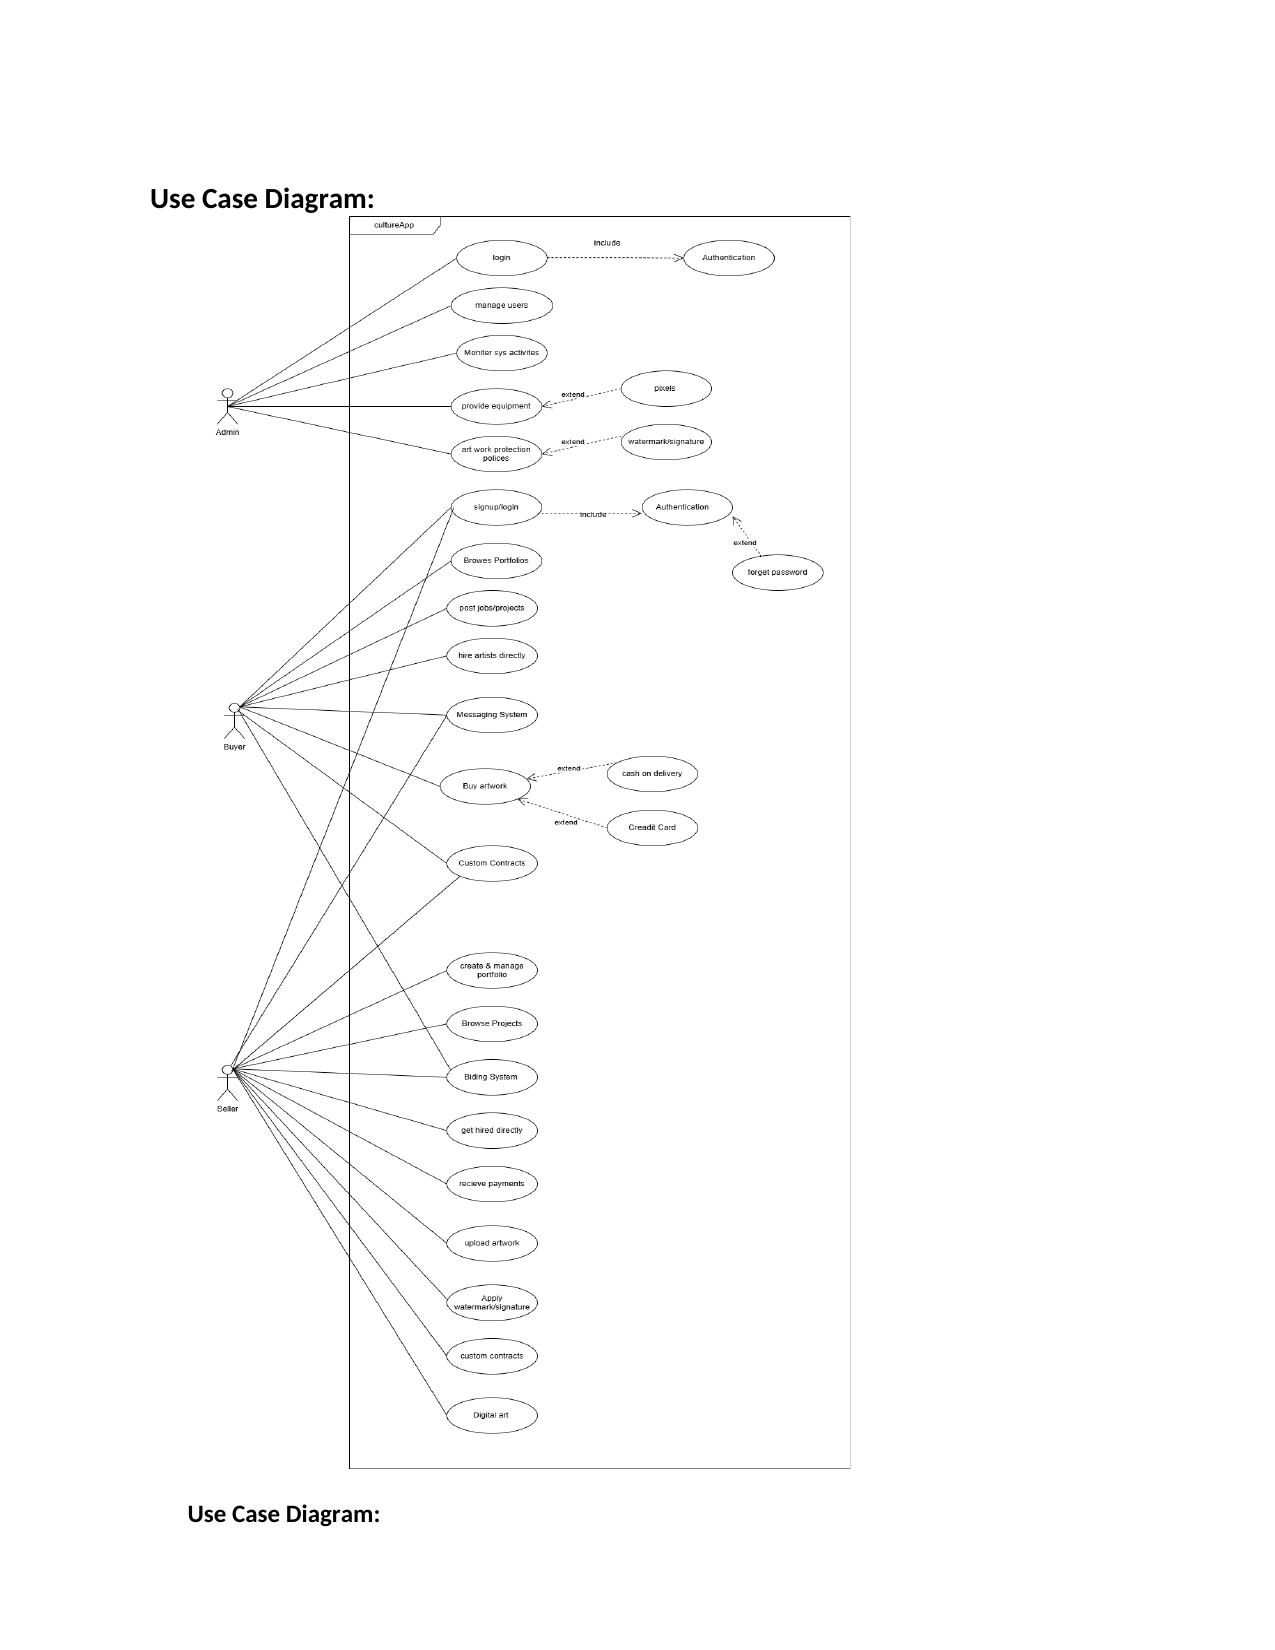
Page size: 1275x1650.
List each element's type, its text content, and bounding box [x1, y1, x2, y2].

picture [215, 216, 851, 1469]
text Use Case Diagram: [150, 181, 1125, 216]
subtitle Use Case Diagram: [187, 1499, 1125, 1529]
